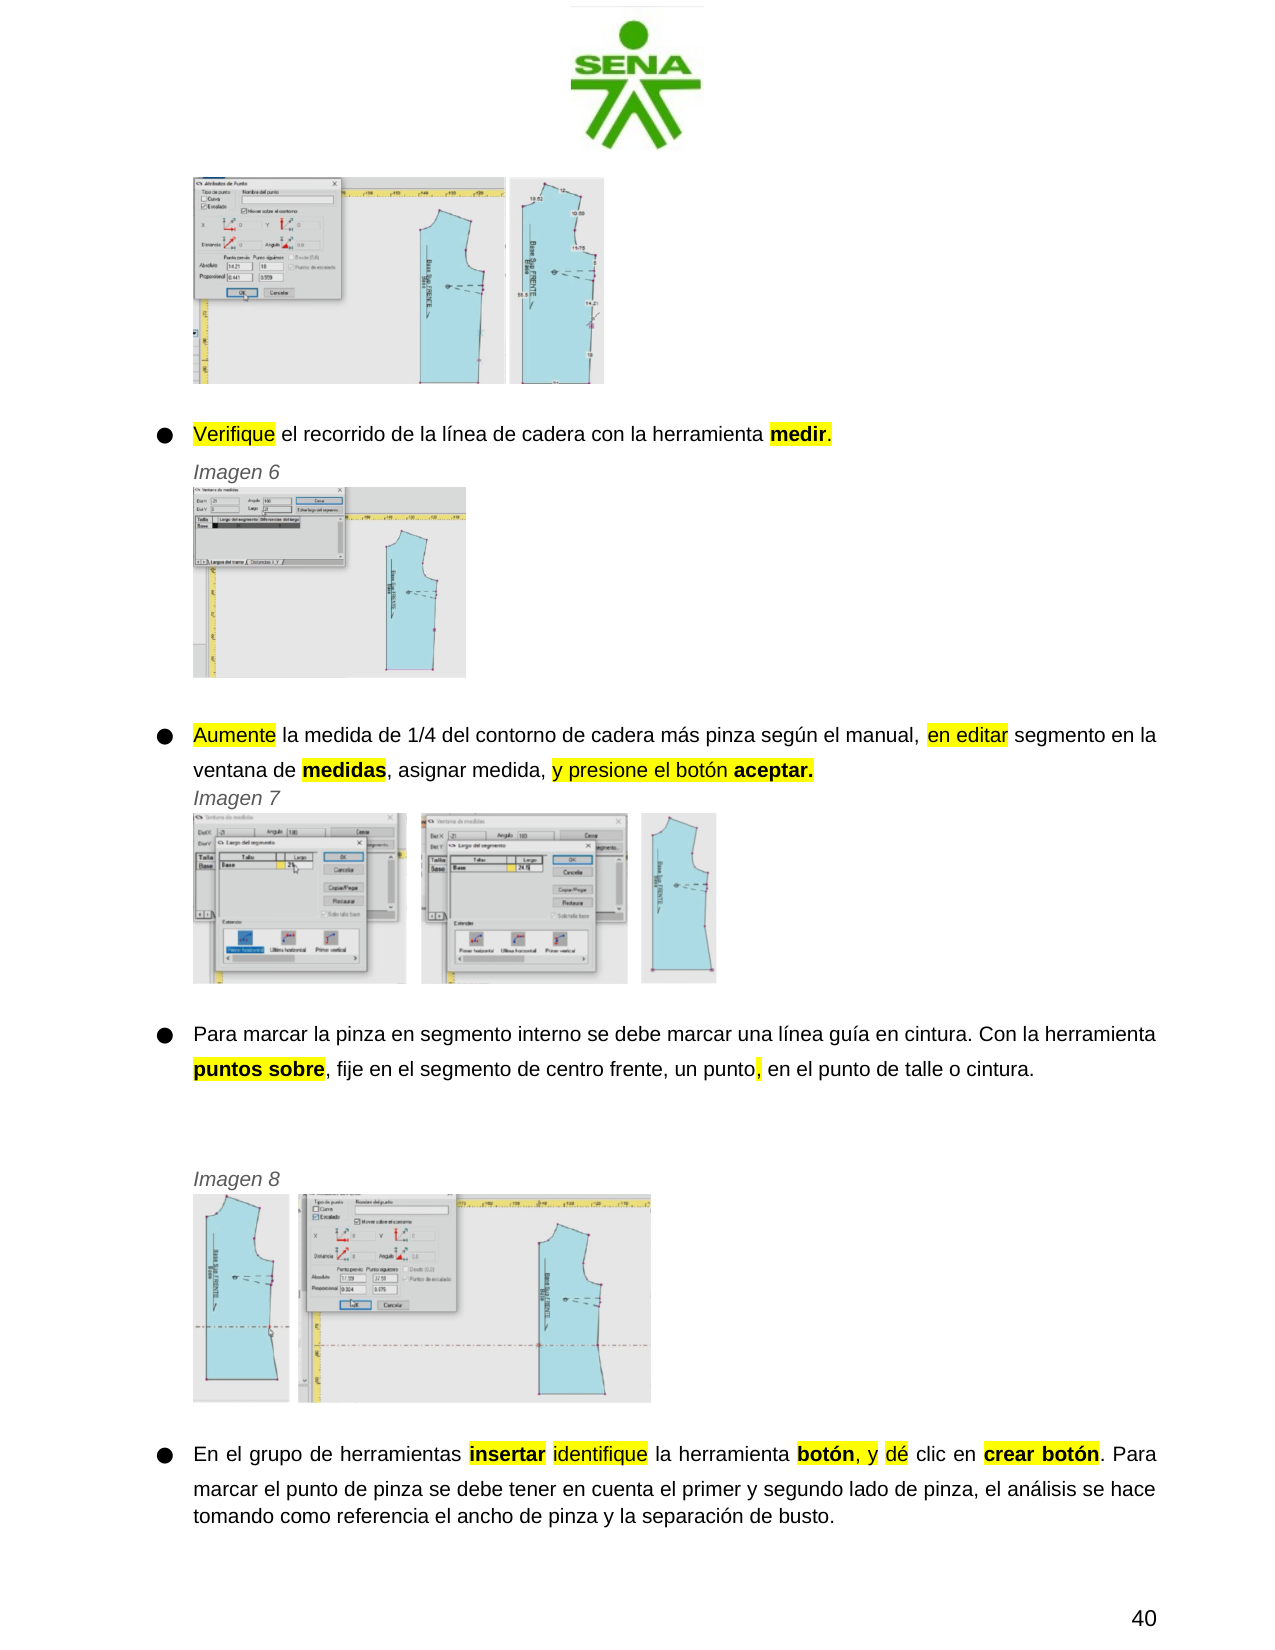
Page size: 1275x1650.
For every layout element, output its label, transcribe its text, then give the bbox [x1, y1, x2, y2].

text Imagen 7 [118, 786, 1157, 809]
text Imagen 8 [118, 1167, 1157, 1191]
picture [193, 813, 717, 984]
text Imagen 6 [118, 460, 1157, 484]
picture [193, 177, 605, 384]
picture [193, 487, 467, 685]
picture [569, 6, 703, 155]
list Para marcar la pinza en segmento interno se debe marcar una línea guía en cintura. Con la herramienta puntos sobre, fije en el segmento de centro frente, un punto, en el punto de talle o cintura. [156, 1011, 1157, 1081]
list Aumente la medida de 1/4 del contorno de cadera más pinza según el manual, en editar segmento en la ventana de medidas, asignar medida, y presione el botón aceptar. [156, 712, 1157, 782]
picture [193, 1194, 655, 1403]
list Verifique el recorrido de la línea de cadera con la herramienta medir. [156, 411, 1157, 454]
list En el grupo de herramientas insertar identifique la herramienta botón, y dé clic en crear botón. Para marcar el punto de pinza se debe tener en cuenta el primer y segundo lado de pinza, el análisis se hace tomando como referencia el ancho de pinza y la separación de busto. [156, 1430, 1157, 1528]
